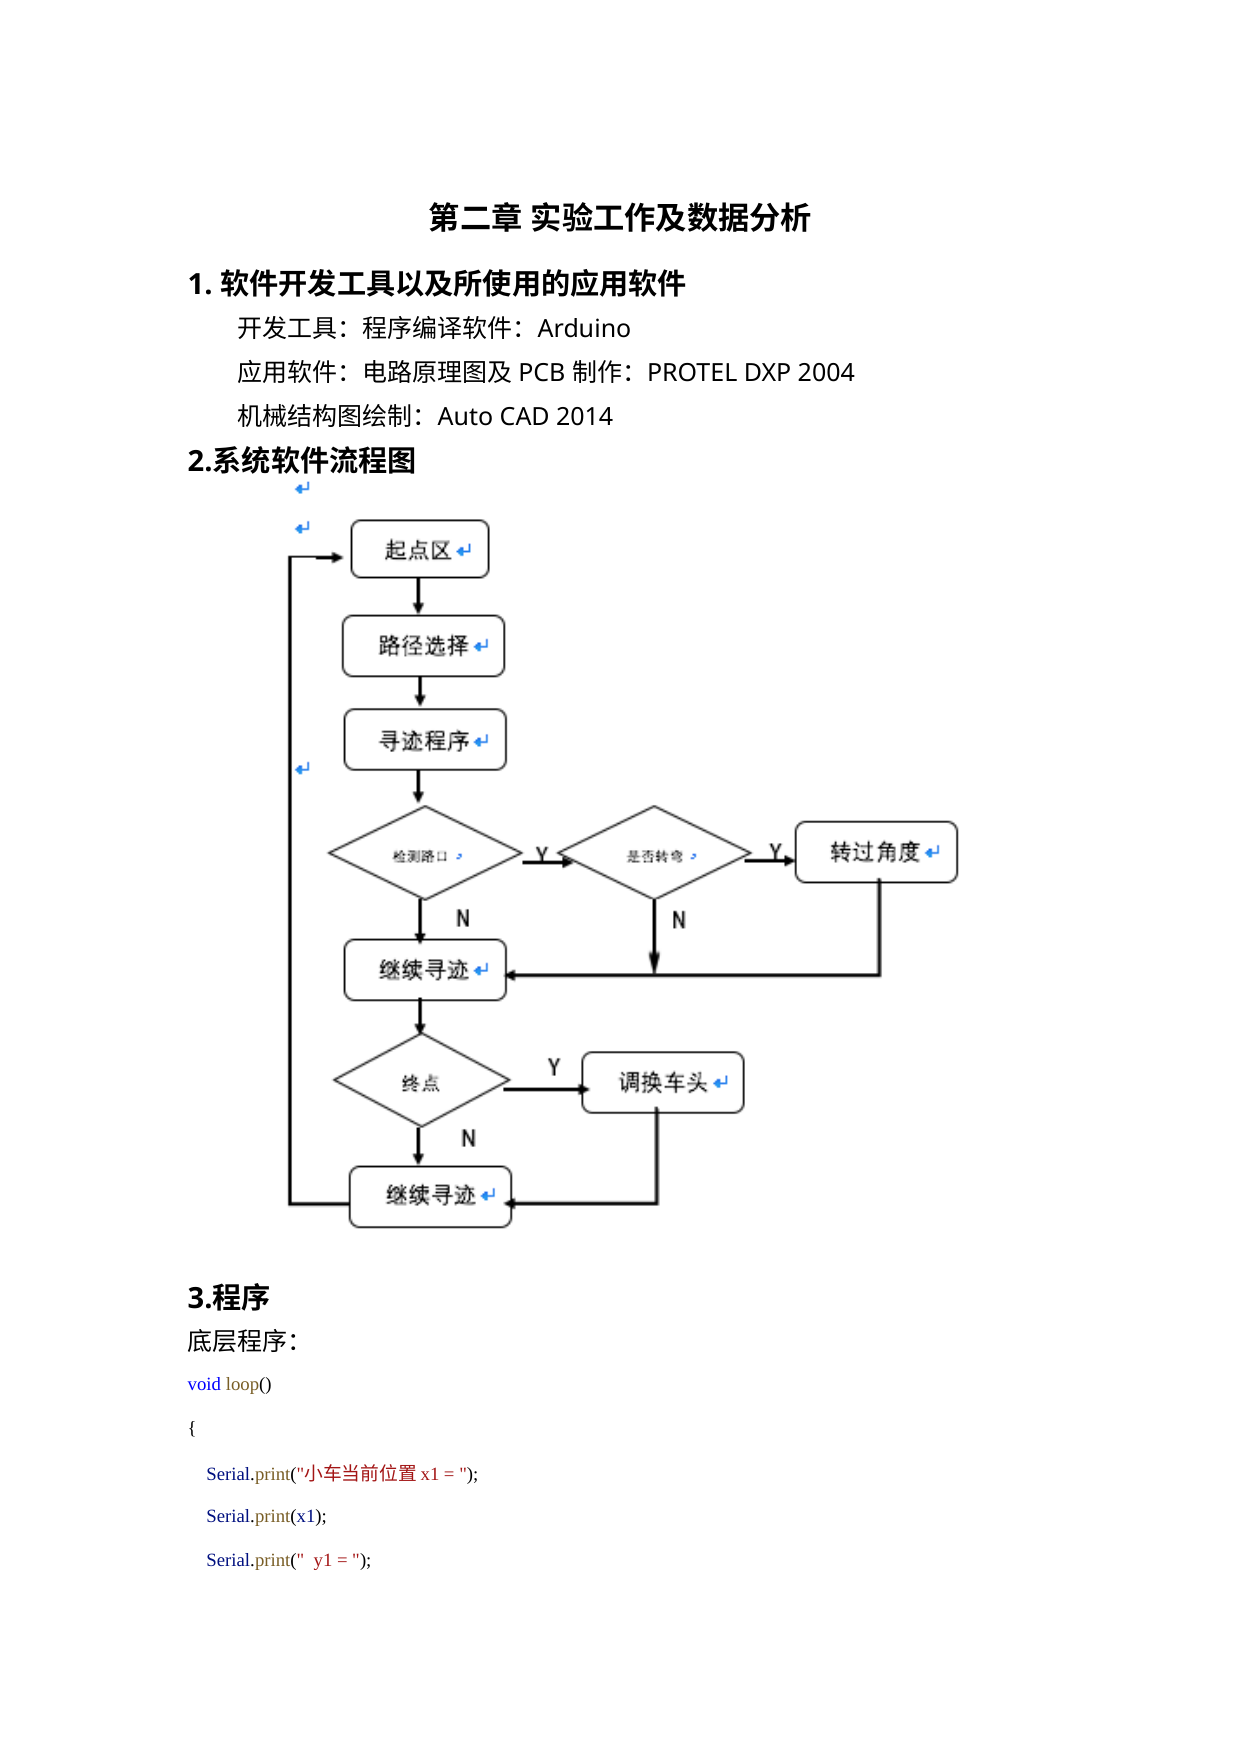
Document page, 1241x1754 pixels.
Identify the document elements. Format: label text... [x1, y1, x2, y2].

text Serial.print(" y1 = "); [187, 1538, 1053, 1582]
text 应用软件：电路原理图及 PCB 制作：PROTEL DXP 2004 [187, 348, 1053, 392]
text Serial.print(x1); [187, 1494, 1053, 1538]
text 1. 软件开发工具以及所使用的应用软件 [187, 260, 1053, 304]
text Serial.print("小车当前位置x1 = "); [187, 1450, 1053, 1494]
text 3.程序 [187, 1273, 1053, 1318]
text 开发工具：程序编译软件：Arduino [187, 304, 1053, 348]
text 底层程序： [187, 1318, 1053, 1362]
text 机械结构图绘制：Auto CAD 2014 [187, 392, 1053, 436]
text 2.系统软件流程图 [187, 436, 1053, 480]
text void loop() [187, 1362, 1053, 1406]
picture [267, 480, 974, 1244]
text { [187, 1406, 1053, 1450]
list 实验工作及数据分析 [187, 172, 1053, 260]
